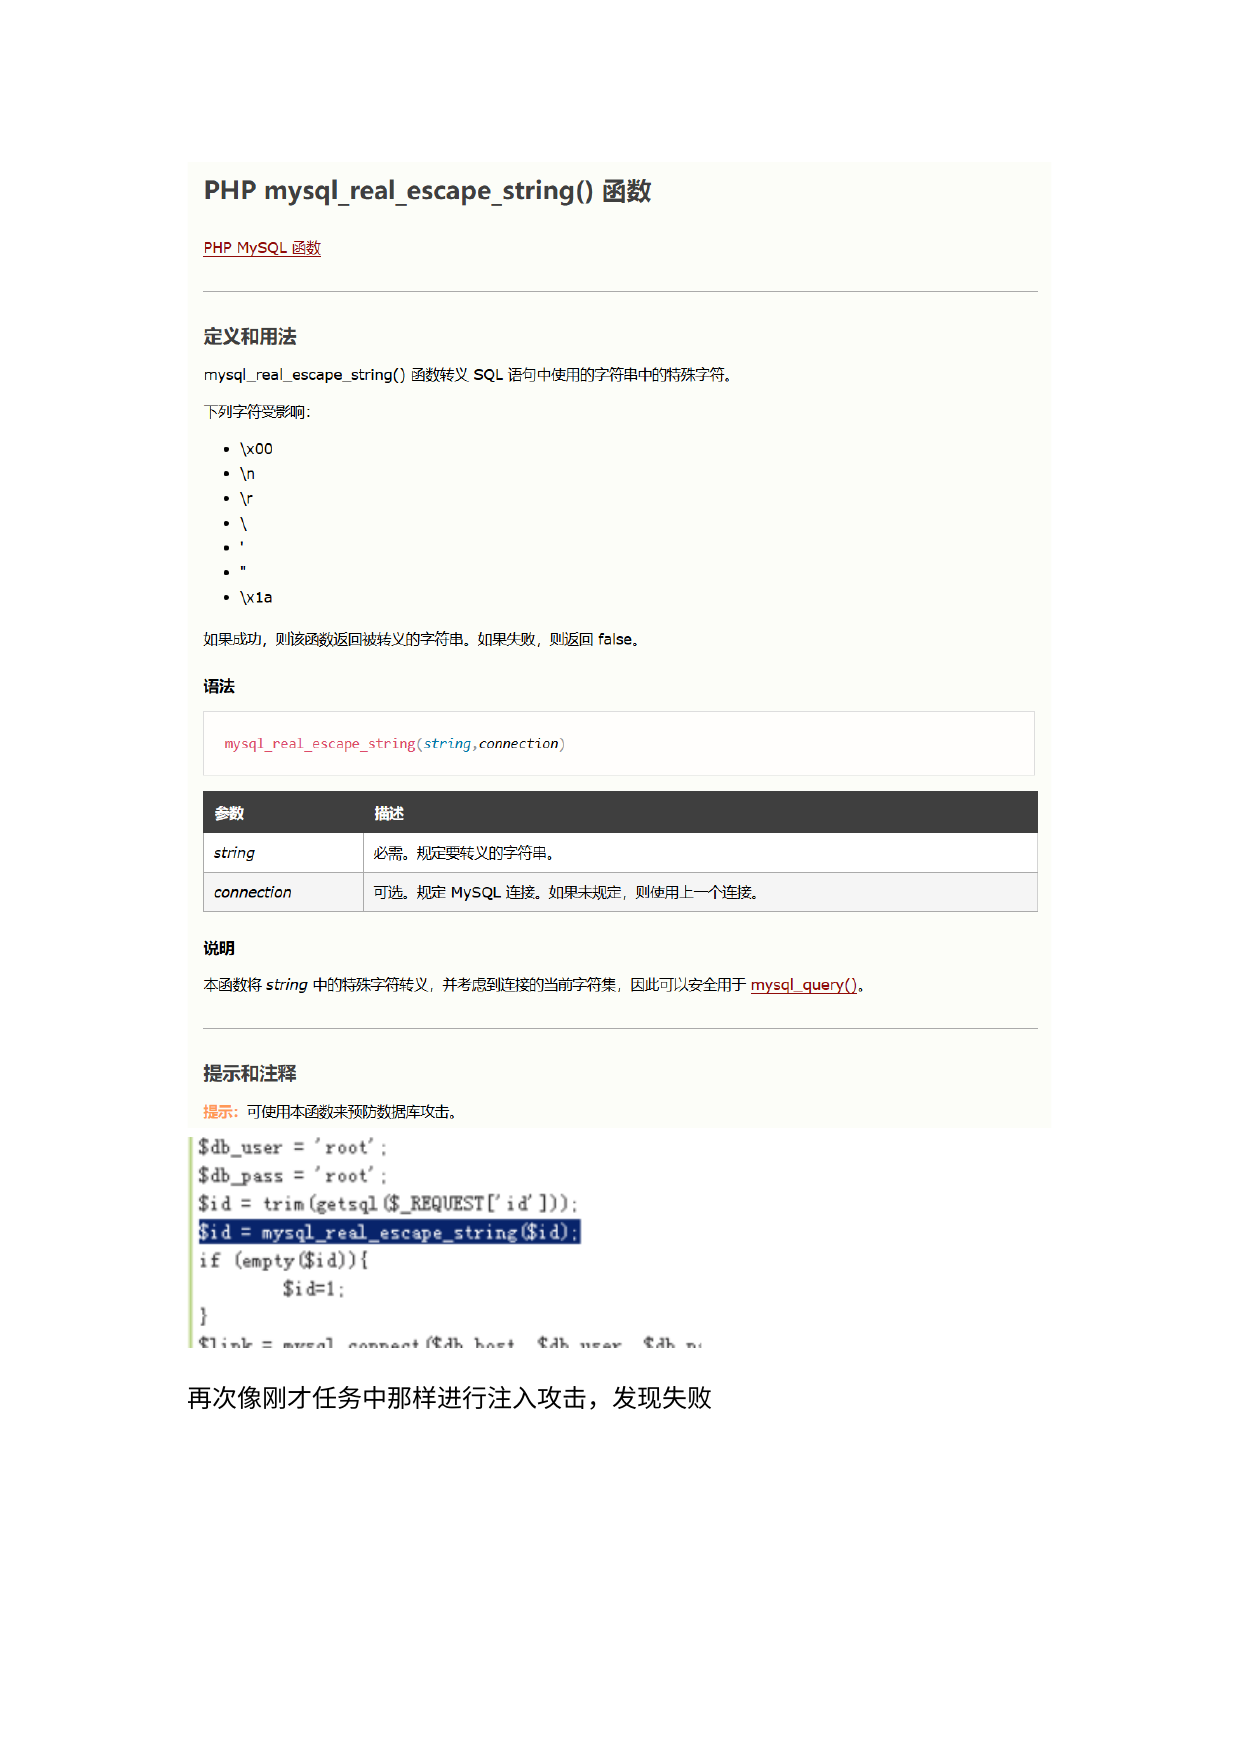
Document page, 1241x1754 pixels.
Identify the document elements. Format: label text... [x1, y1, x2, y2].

picture [187, 1137, 702, 1348]
list 再次像刚才任务中那样进行注入攻击，发现失败 [187, 1364, 1053, 1429]
picture [187, 162, 1052, 1128]
